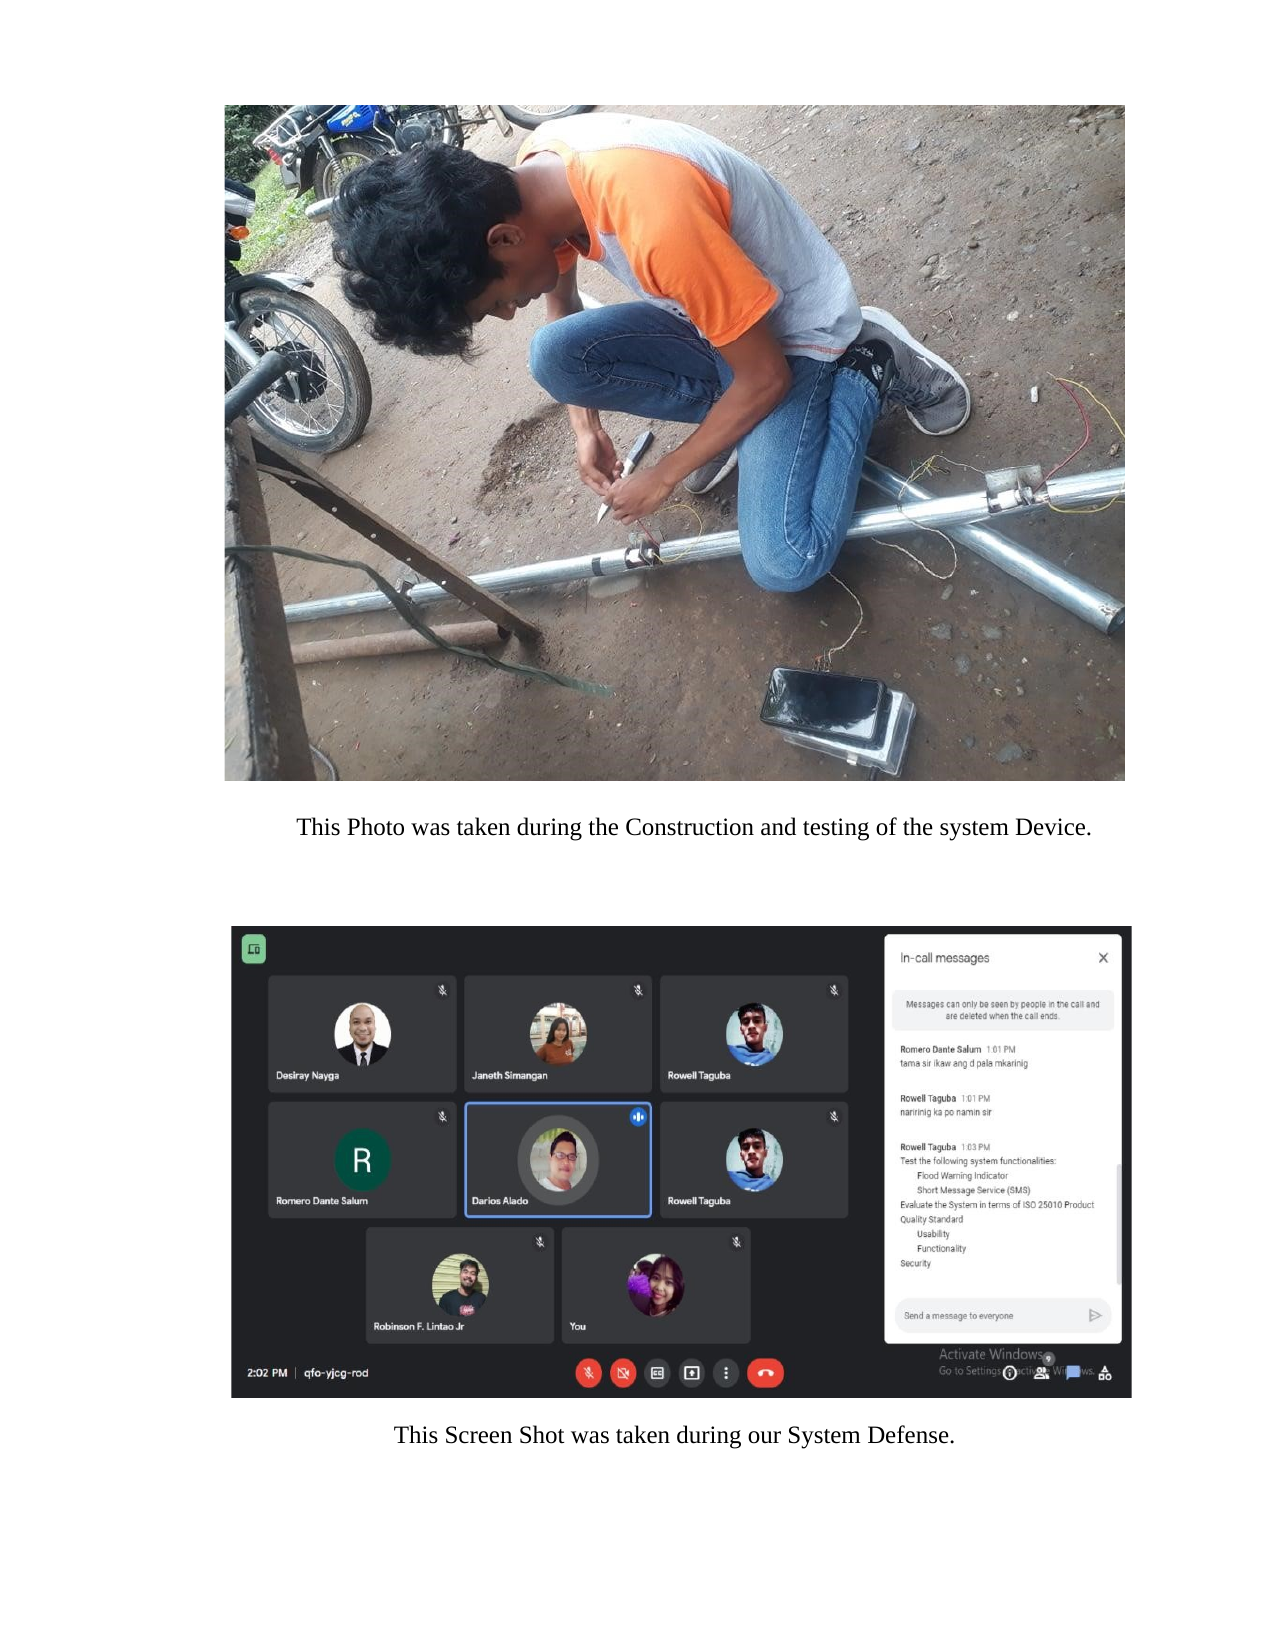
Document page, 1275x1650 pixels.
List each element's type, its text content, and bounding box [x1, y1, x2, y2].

picture [224, 105, 1125, 781]
text This Photo was taken during the Construction and testing of the system Device. [201, 812, 1168, 841]
picture [231, 926, 1132, 1398]
text This Screen Shot was taken during our System Defense. [201, 1420, 1148, 1449]
